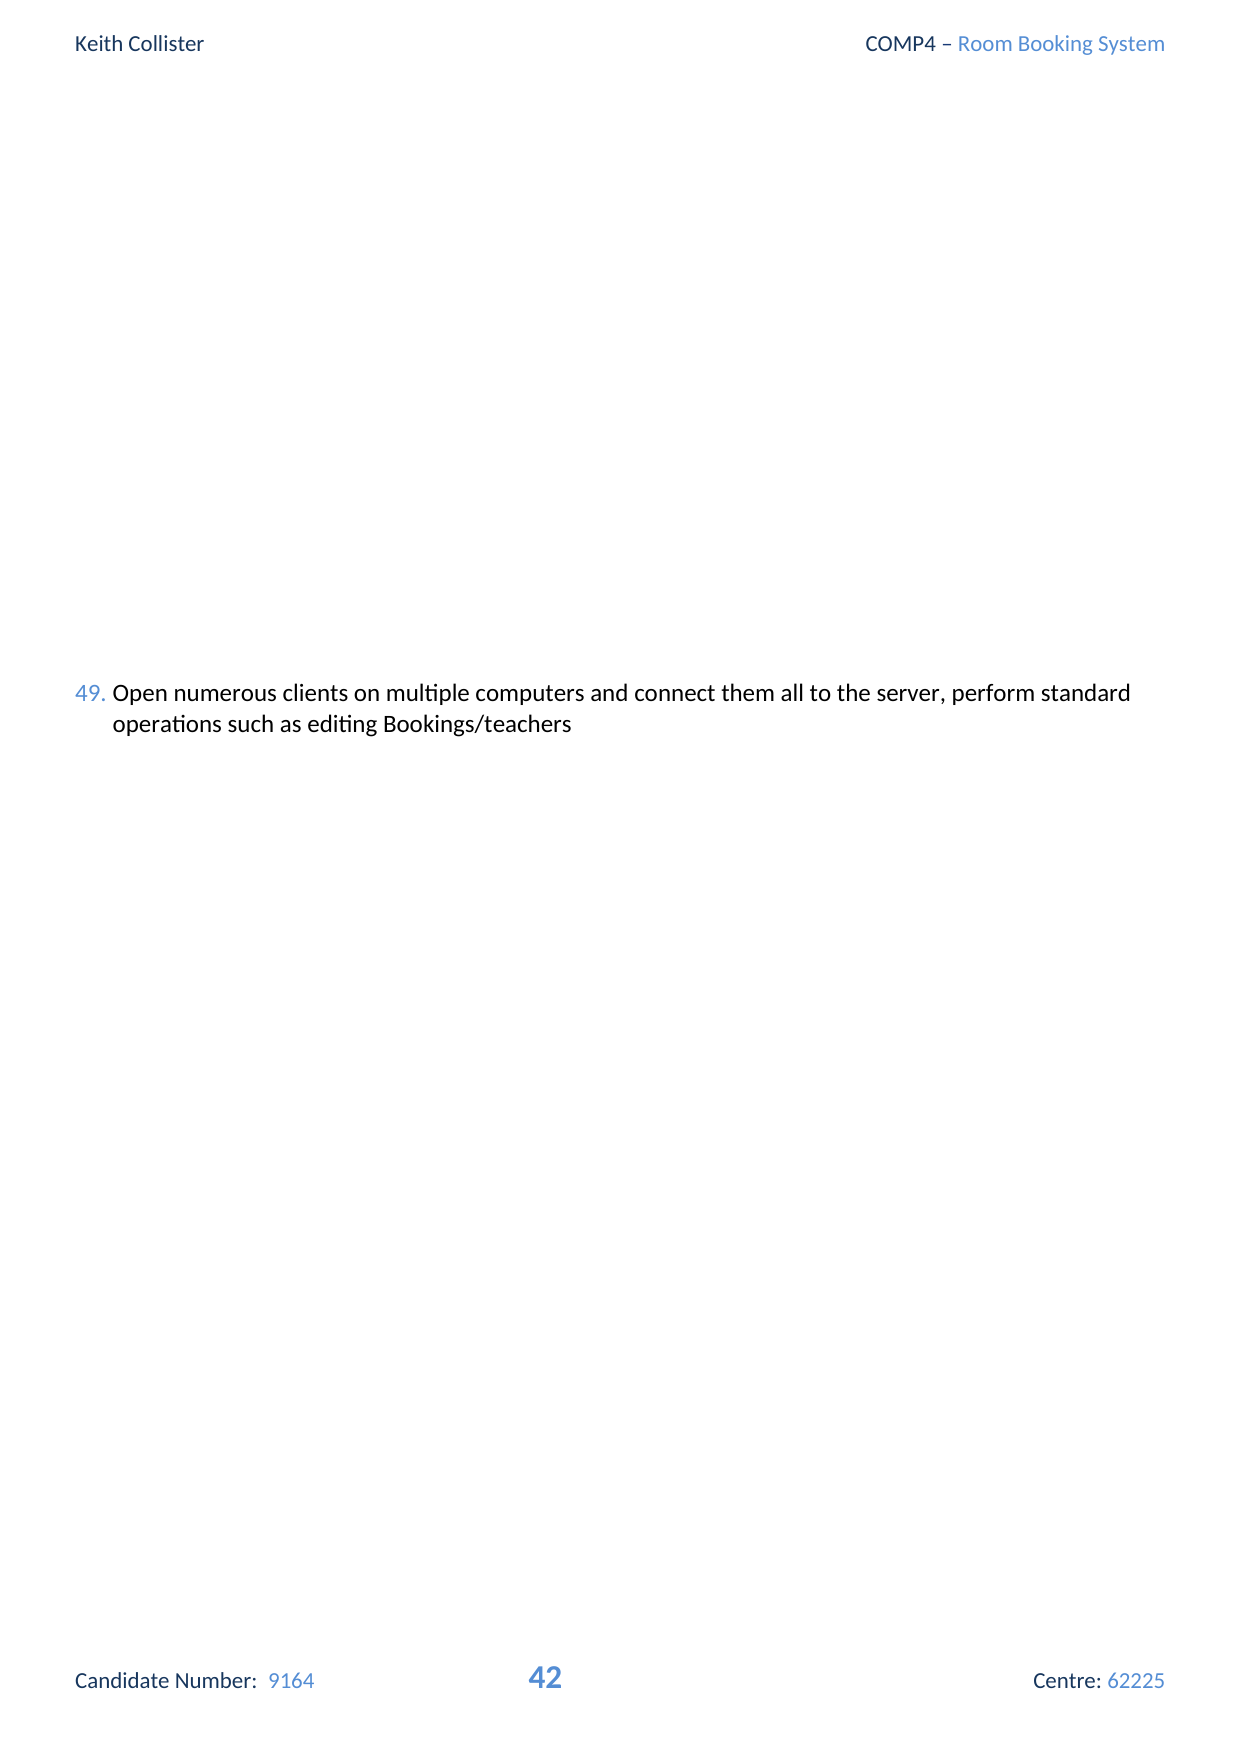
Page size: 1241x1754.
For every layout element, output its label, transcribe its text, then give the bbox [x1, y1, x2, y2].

list Open numerous clients on multiple computers and connect them all to the server, perform standard operations such as editing Bookings/teachers [75, 677, 1165, 738]
